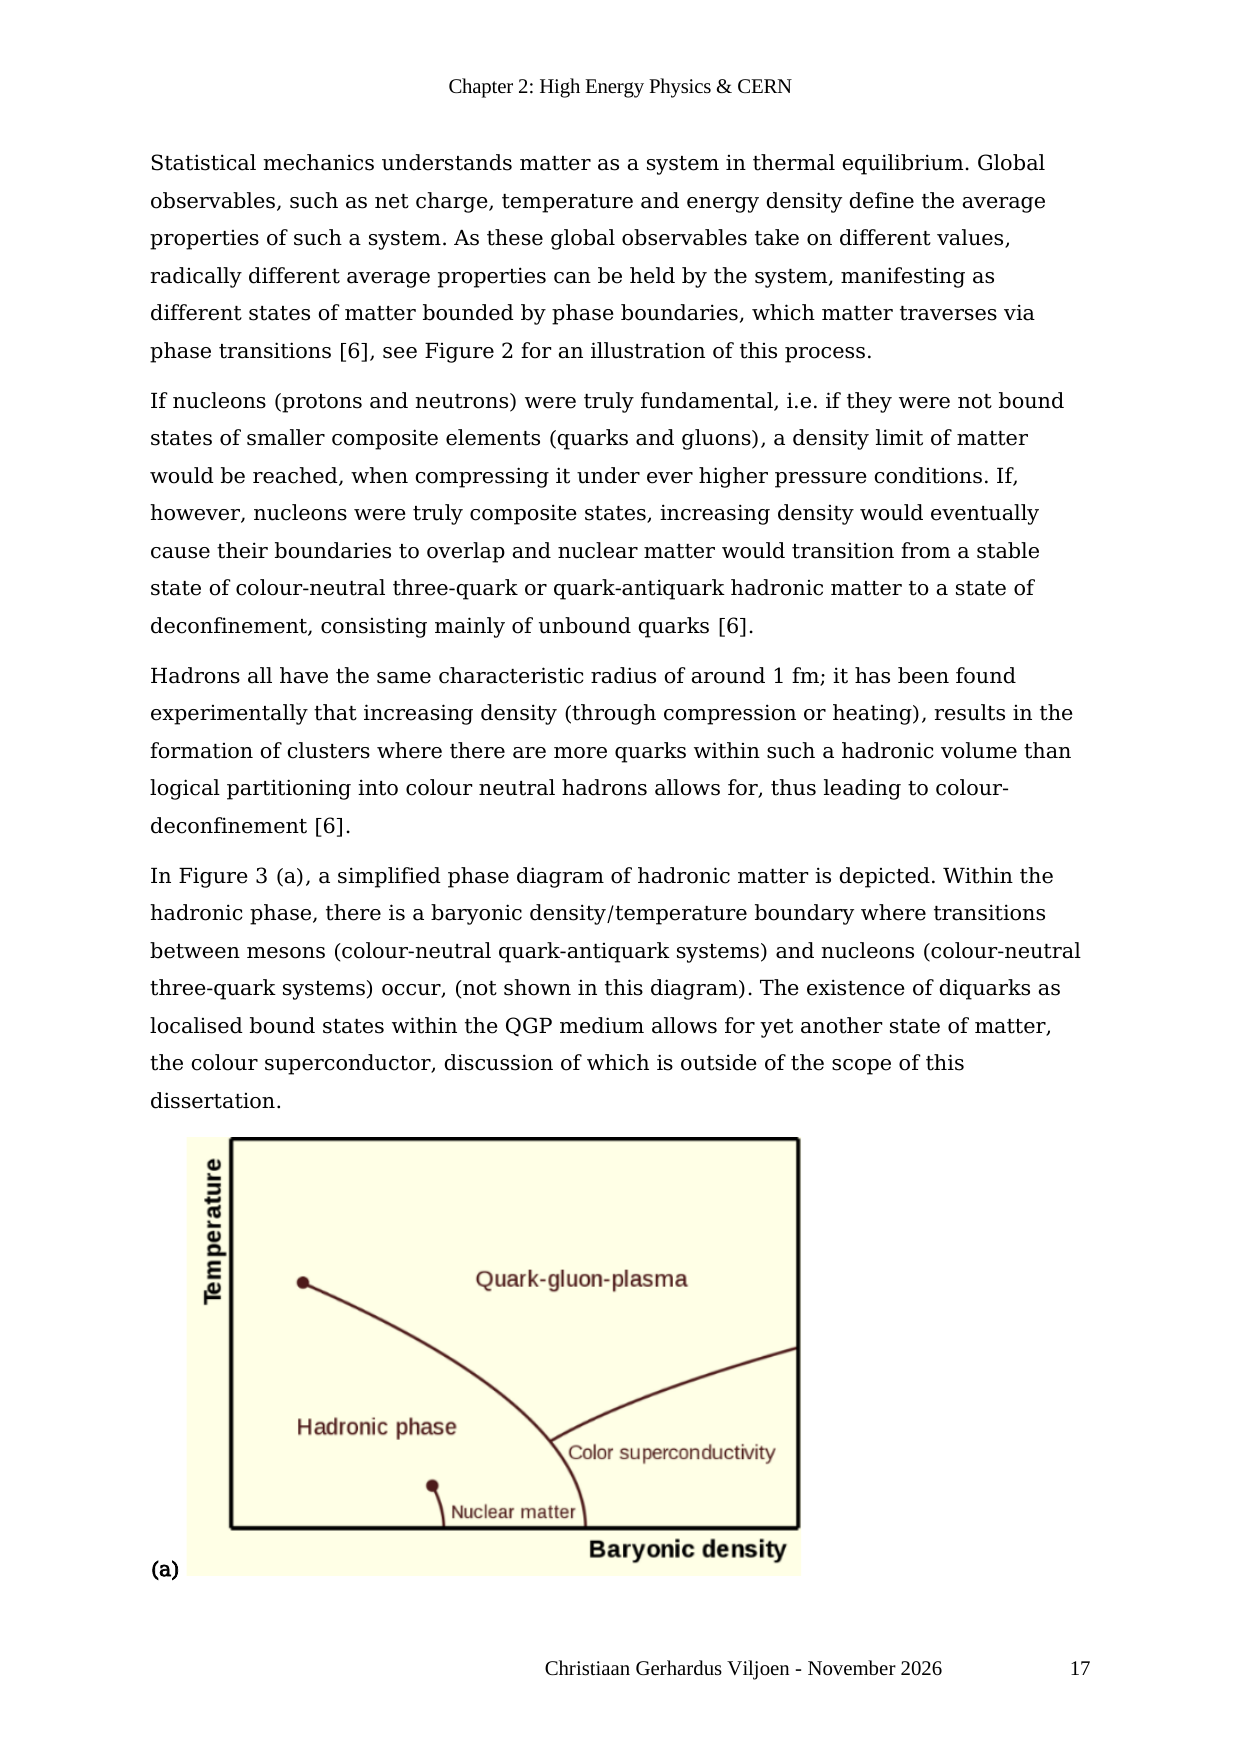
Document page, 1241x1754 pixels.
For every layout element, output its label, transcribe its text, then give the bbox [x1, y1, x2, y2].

text In Figure 3 (a), a simplified phase diagram of hadronic matter is depicted. Within the hadronic phase, there is a baryonic density/temperature boundary where transitions between mesons (colour-neutral quark-antiquark systems) and nucleons (colour-neutral three-quark systems) occur, (not shown in this diagram). The existence of diquarks as localised bound states within the QGP medium allows for yet another state of matter, the colour superconductor, discussion of which is outside of the scope of this dissertation. [150, 862, 1090, 1112]
text If nucleons (protons and neutrons) were truly fundamental, i.e. if they were not bound states of smaller composite elements (quarks and gluons), a density limit of matter would be reached, when compressing it under ever higher pressure conditions. If, however, nucleons were truly composite states, increasing density would eventually cause their boundaries to overlap and nuclear matter would transition from a stable state of colour-neutral three-quark or quark-antiquark hadronic matter to a state of deconfinement, consisting mainly of unbound quarks . [150, 387, 1090, 637]
text Statistical mechanics understands matter as a system in thermal equilibrium. Global observables, such as net charge, temperature and energy density define the average properties of such a system. As these global observables take on different values, radically different average properties can be held by the system, manifesting as different states of matter bounded by phase boundaries, which matter traverses via phase transitions, see Figure 2 for an illustration of this process. [150, 150, 1090, 362]
picture [186, 1137, 802, 1576]
text Hadrons all have the same characteristic radius of around 1 fm; it has been found experimentally that increasing density (through compression or heating), results in the formation of clusters where there are more quarks within such a hadronic volume than logical partitioning into colour neutral hadrons allows for, thus leading to colour-deconfinement . [150, 662, 1090, 837]
